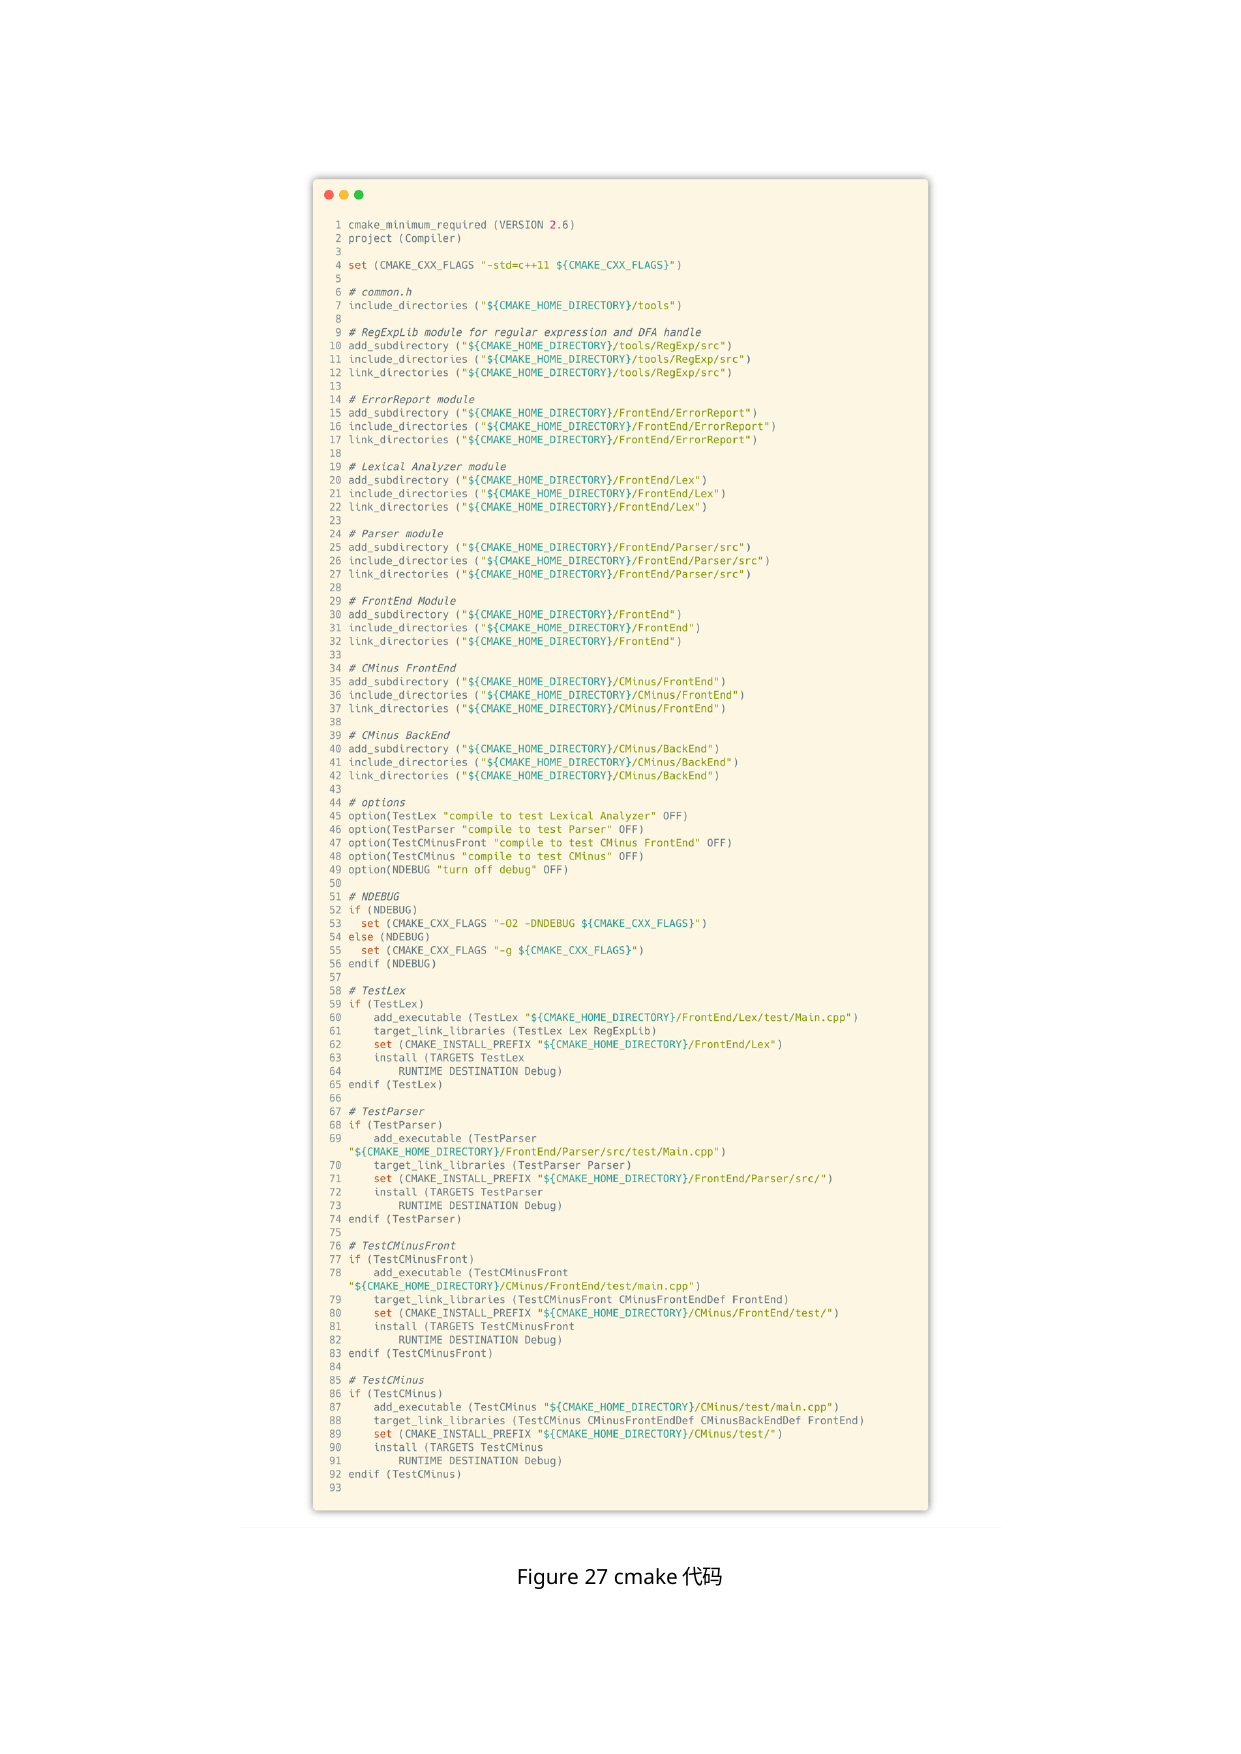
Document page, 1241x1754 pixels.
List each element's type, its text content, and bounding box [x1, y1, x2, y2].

picture [238, 162, 1003, 1528]
text Figure 27 cmake代码 [187, 1559, 1053, 1592]
